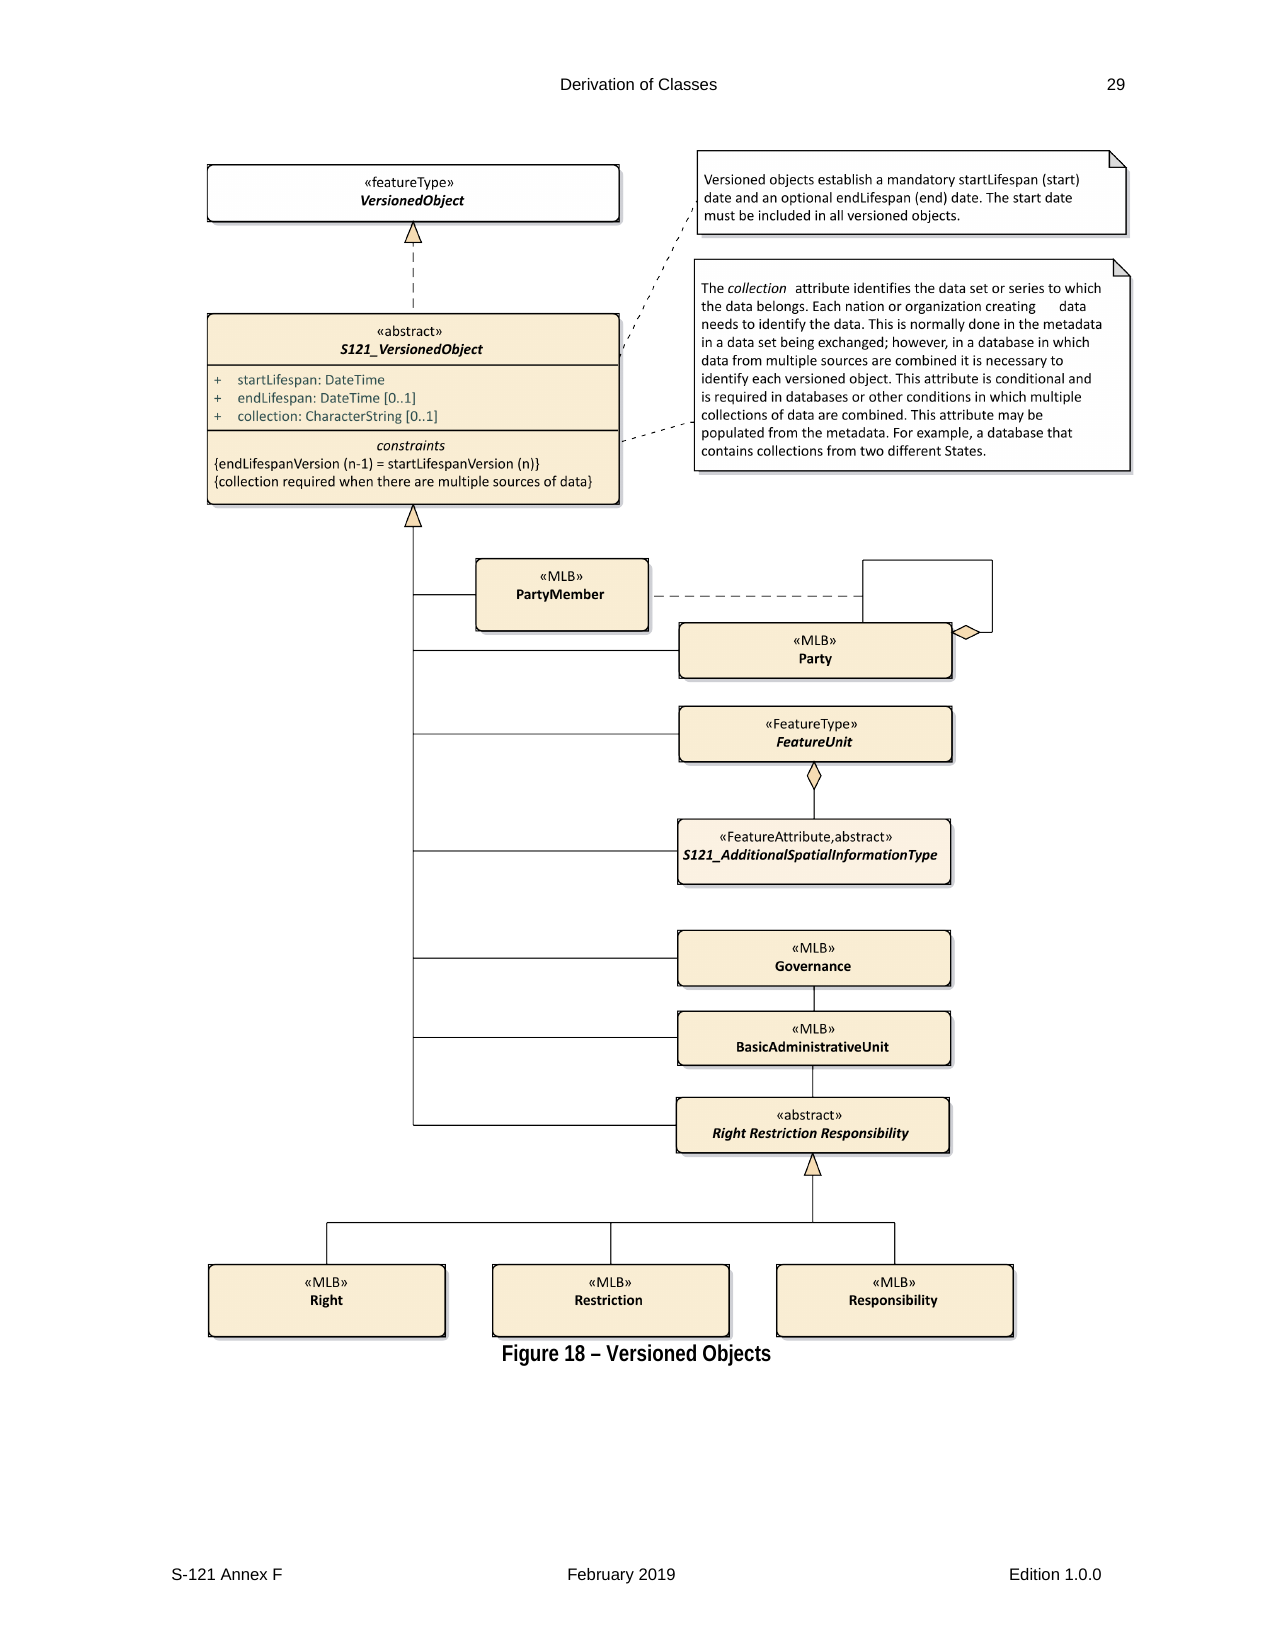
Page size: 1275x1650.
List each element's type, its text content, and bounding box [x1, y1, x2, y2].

text Figure 18 – Versioned Objects [148, 1340, 1125, 1367]
picture [206, 150, 1134, 1341]
